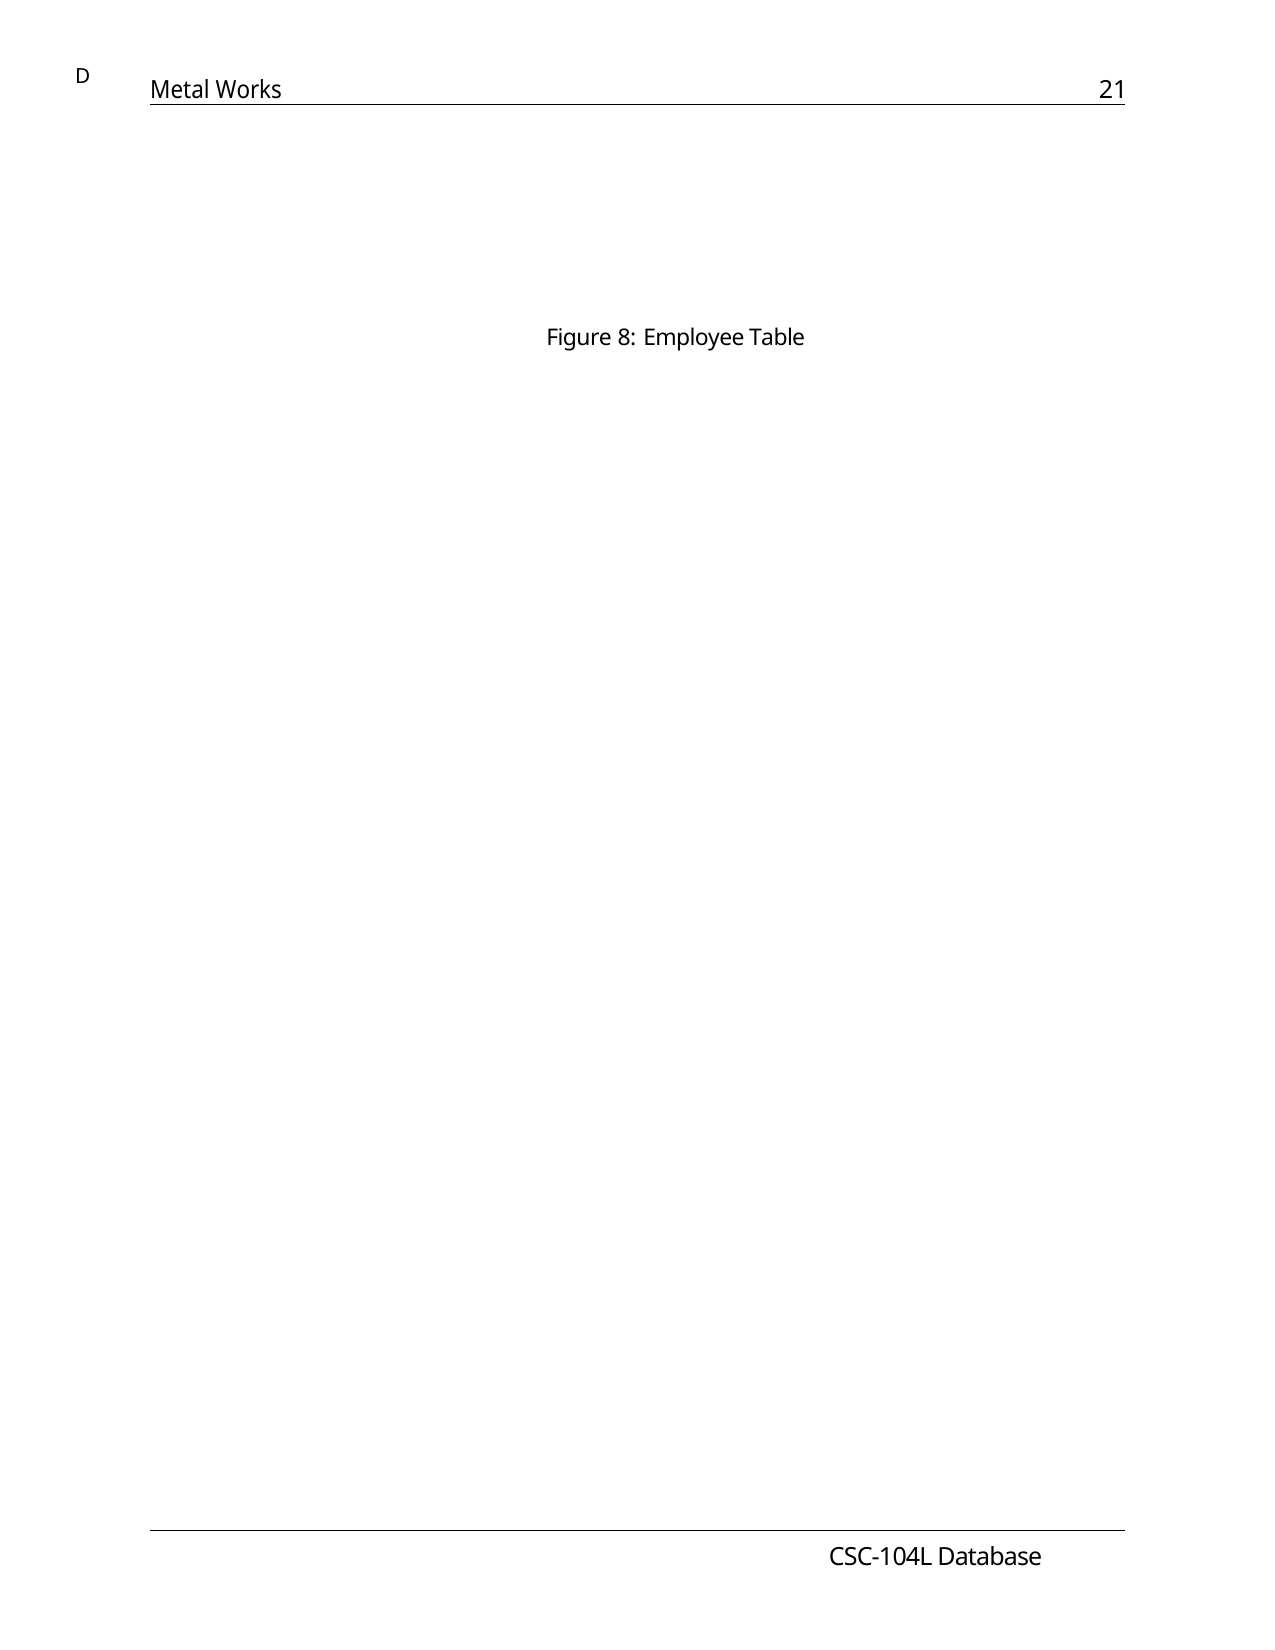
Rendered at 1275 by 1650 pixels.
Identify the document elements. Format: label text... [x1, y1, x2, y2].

text Figure 8: Employee Table [75, 321, 1200, 352]
